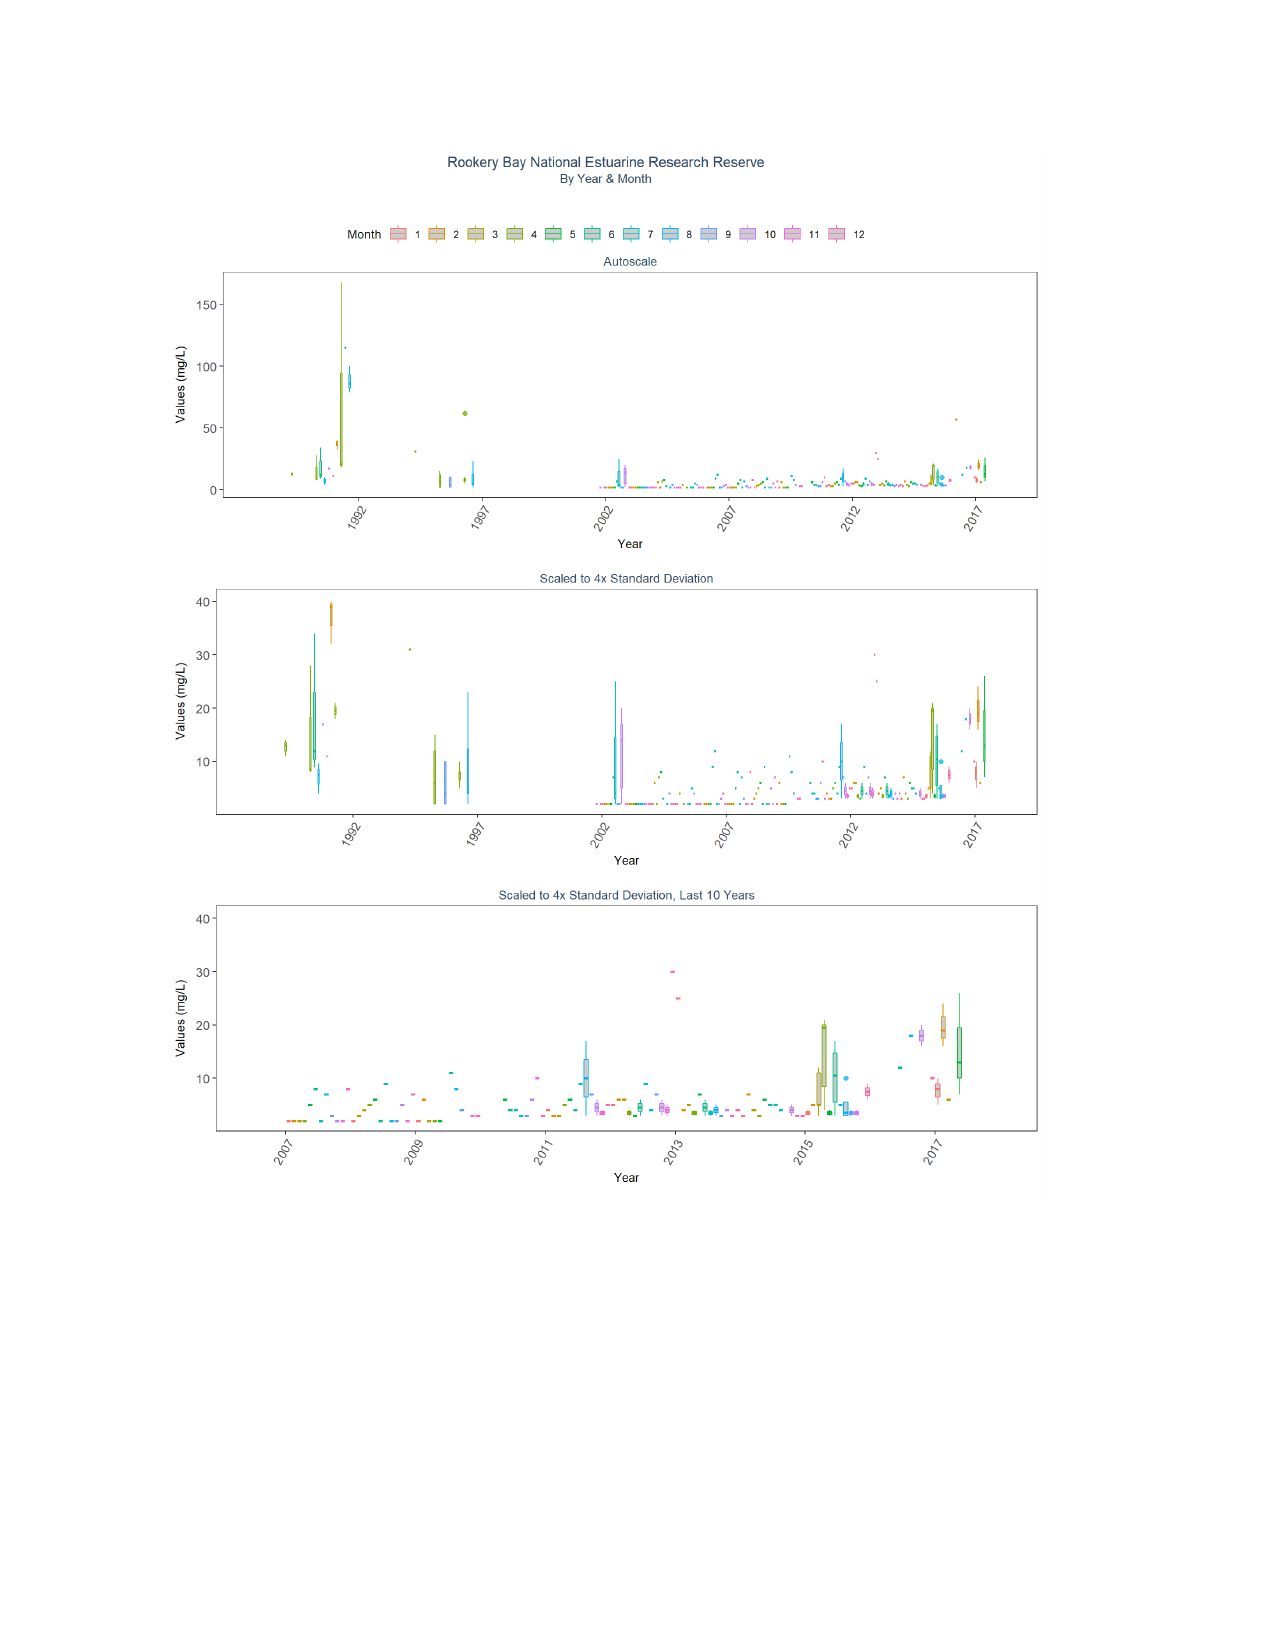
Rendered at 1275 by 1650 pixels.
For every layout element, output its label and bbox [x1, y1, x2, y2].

picture [168, 150, 1044, 1200]
